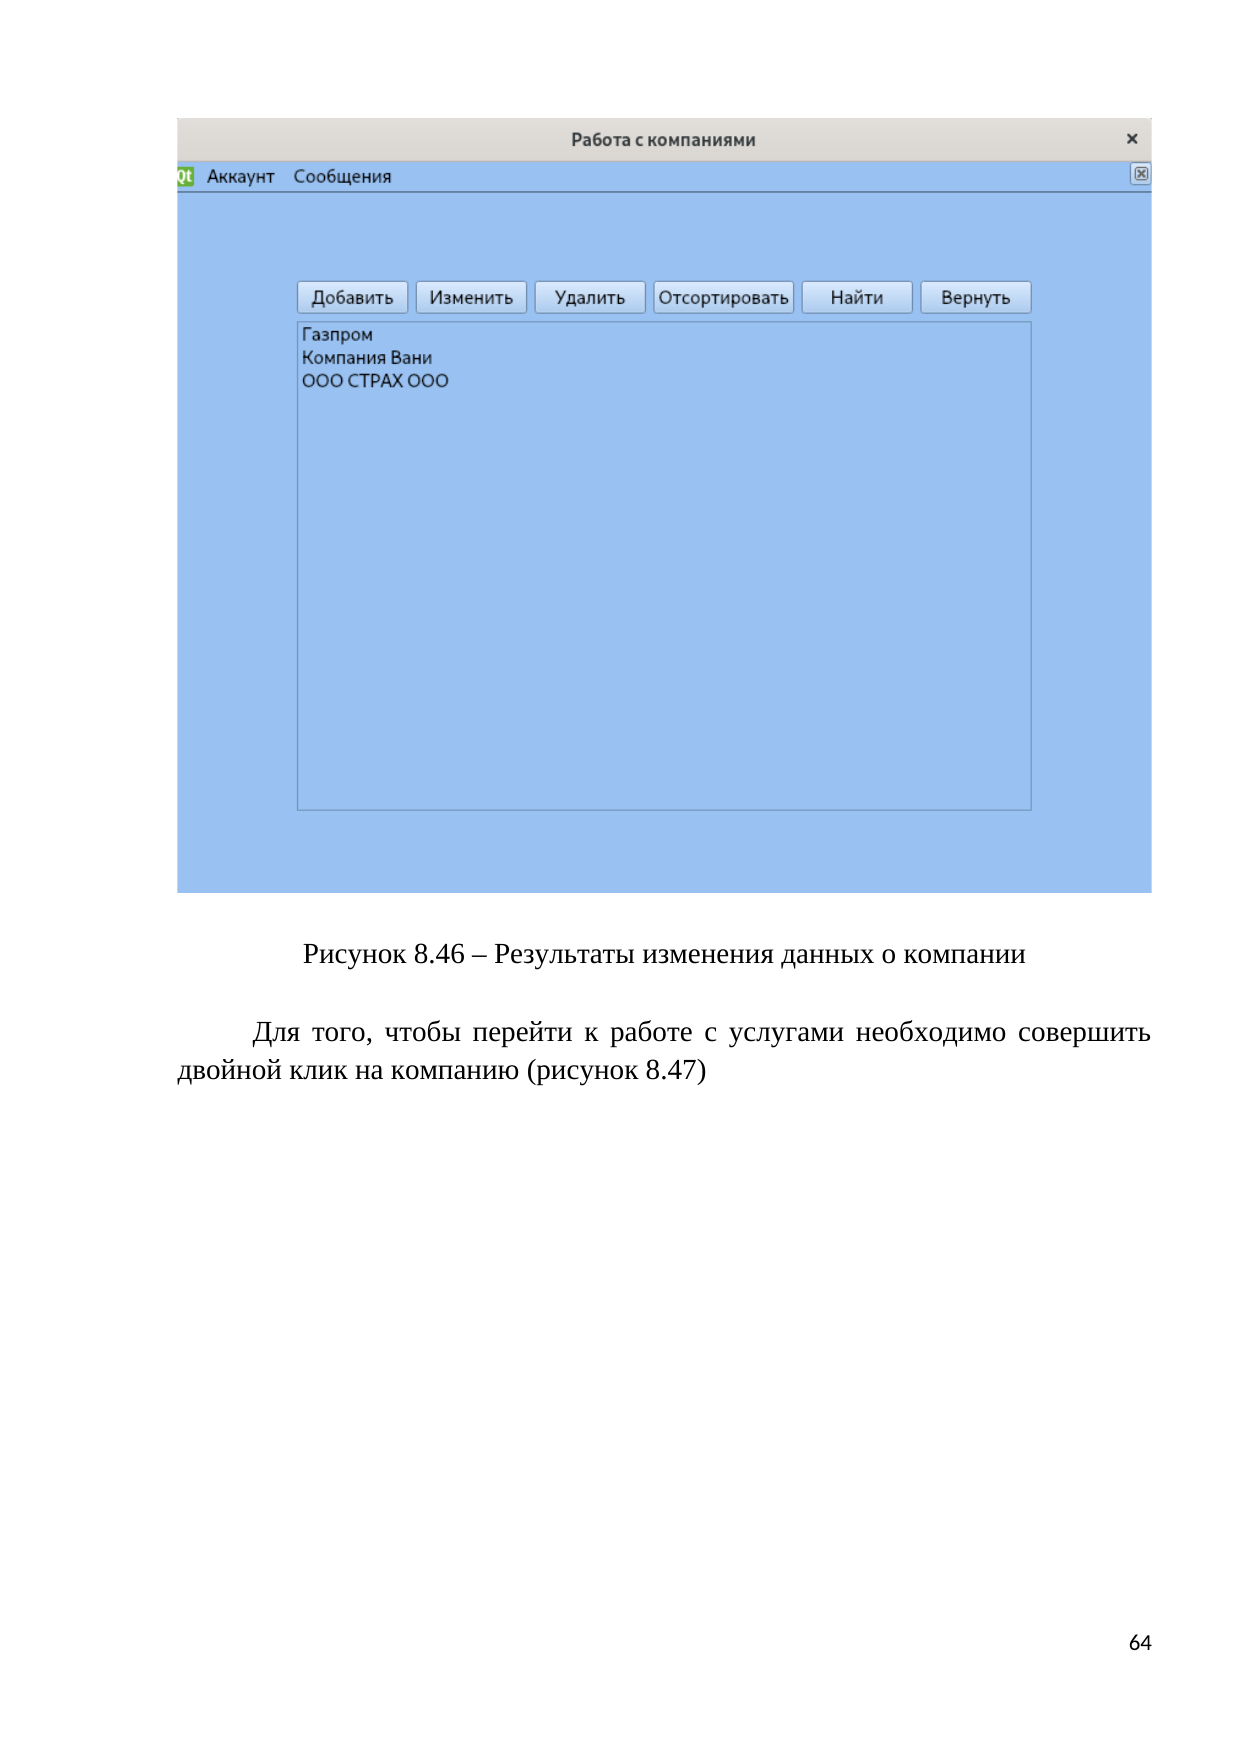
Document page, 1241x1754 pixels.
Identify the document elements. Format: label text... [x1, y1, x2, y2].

text Для того, чтобы перейти к работе с услугами необходимо совершить двойной клик на компанию (рисунок 8.47) [177, 1014, 1152, 1086]
text Рисунок 8.46 – Результаты изменения данных о компании [177, 937, 1152, 970]
picture [177, 118, 1152, 893]
